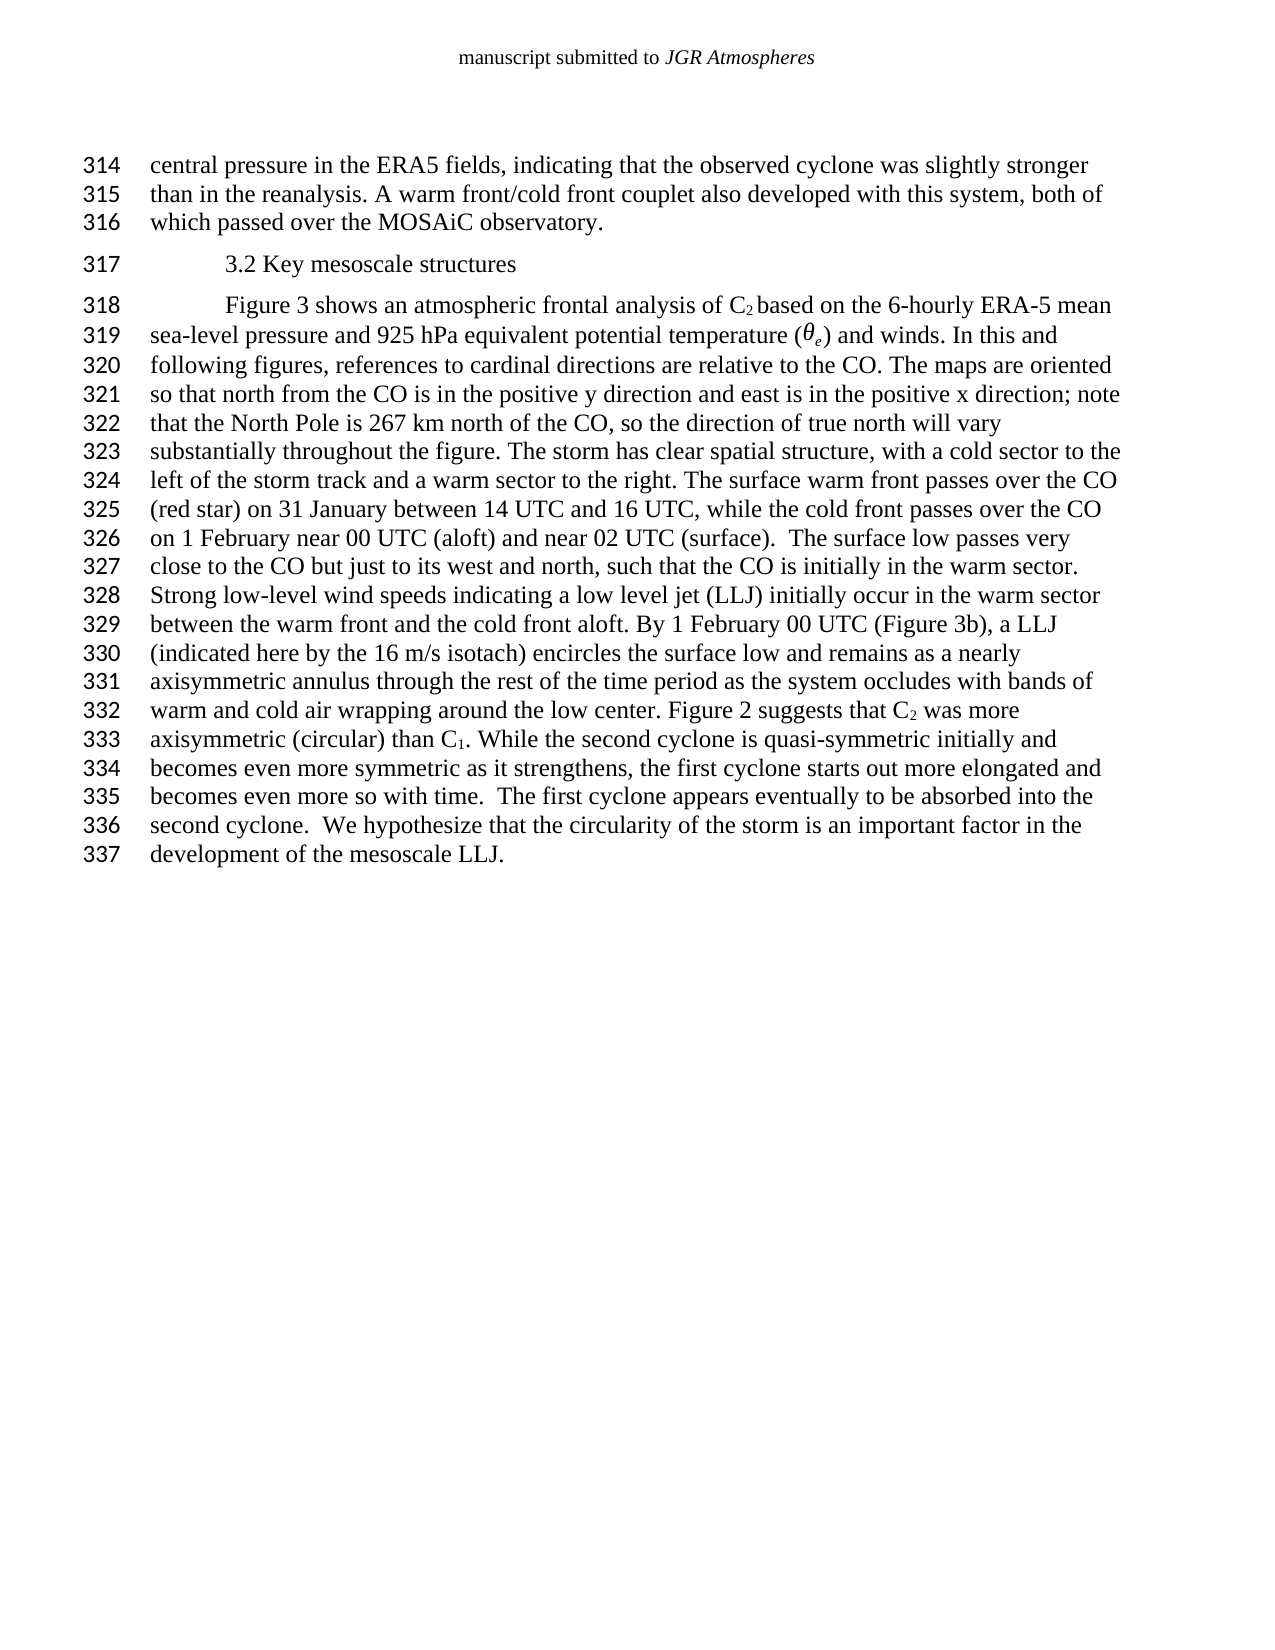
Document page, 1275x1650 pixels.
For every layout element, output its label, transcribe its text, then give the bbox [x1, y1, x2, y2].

text 3.2 Key mesoscale structures [150, 249, 1125, 277]
text Figure 3 shows an atmospheric frontal analysis of C2 based on the 6-hourly ERA-5 mean sea-level pressure and 925 hPa equivalent potential temperature () and winds. In this and following figures, references to cardinal directions are relative to the CO. The maps are oriented so that north from the CO is in the positive y direction and east is in the positive x direction; note that the North Pole is 267 km north of the CO, so the direction of true north will vary substantially throughout the figure. The storm has clear spatial structure, with a cold sector to the left of the storm track and a warm sector to the right. The surface warm front passes over the CO (red star) on 31 January between 14 UTC and 16 UTC, while the cold front passes over the CO on 1 February near 00 UTC (aloft) and near 02 UTC (surface). The surface low passes very close to the CO but just to its west and north, such that the CO is initially in the warm sector. Strong low-level wind speeds indicating a low level jet (LLJ) initially occur in the warm sector between the warm front and the cold front aloft. By 1 February 00 UTC (Figure 3b), a LLJ (indicated here by the 16 m/s isotach) encircles the surface low and remains as a nearly axisymmetric annulus through the rest of the time period as the system occludes with bands of warm and cold air wrapping around the low center. Figure 2 suggests that C2 was more axisymmetric (circular) than C1. While the second cyclone is quasi-symmetric initially and becomes even more symmetric as it strengthens, the first cyclone starts out more elongated and becomes even more so with time. The first cyclone appears eventually to be absorbed into the second cyclone. We hypothesize that the circularity of the storm is an important factor in the development of the mesoscale LLJ. [150, 290, 1125, 868]
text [150, 150, 1125, 236]
